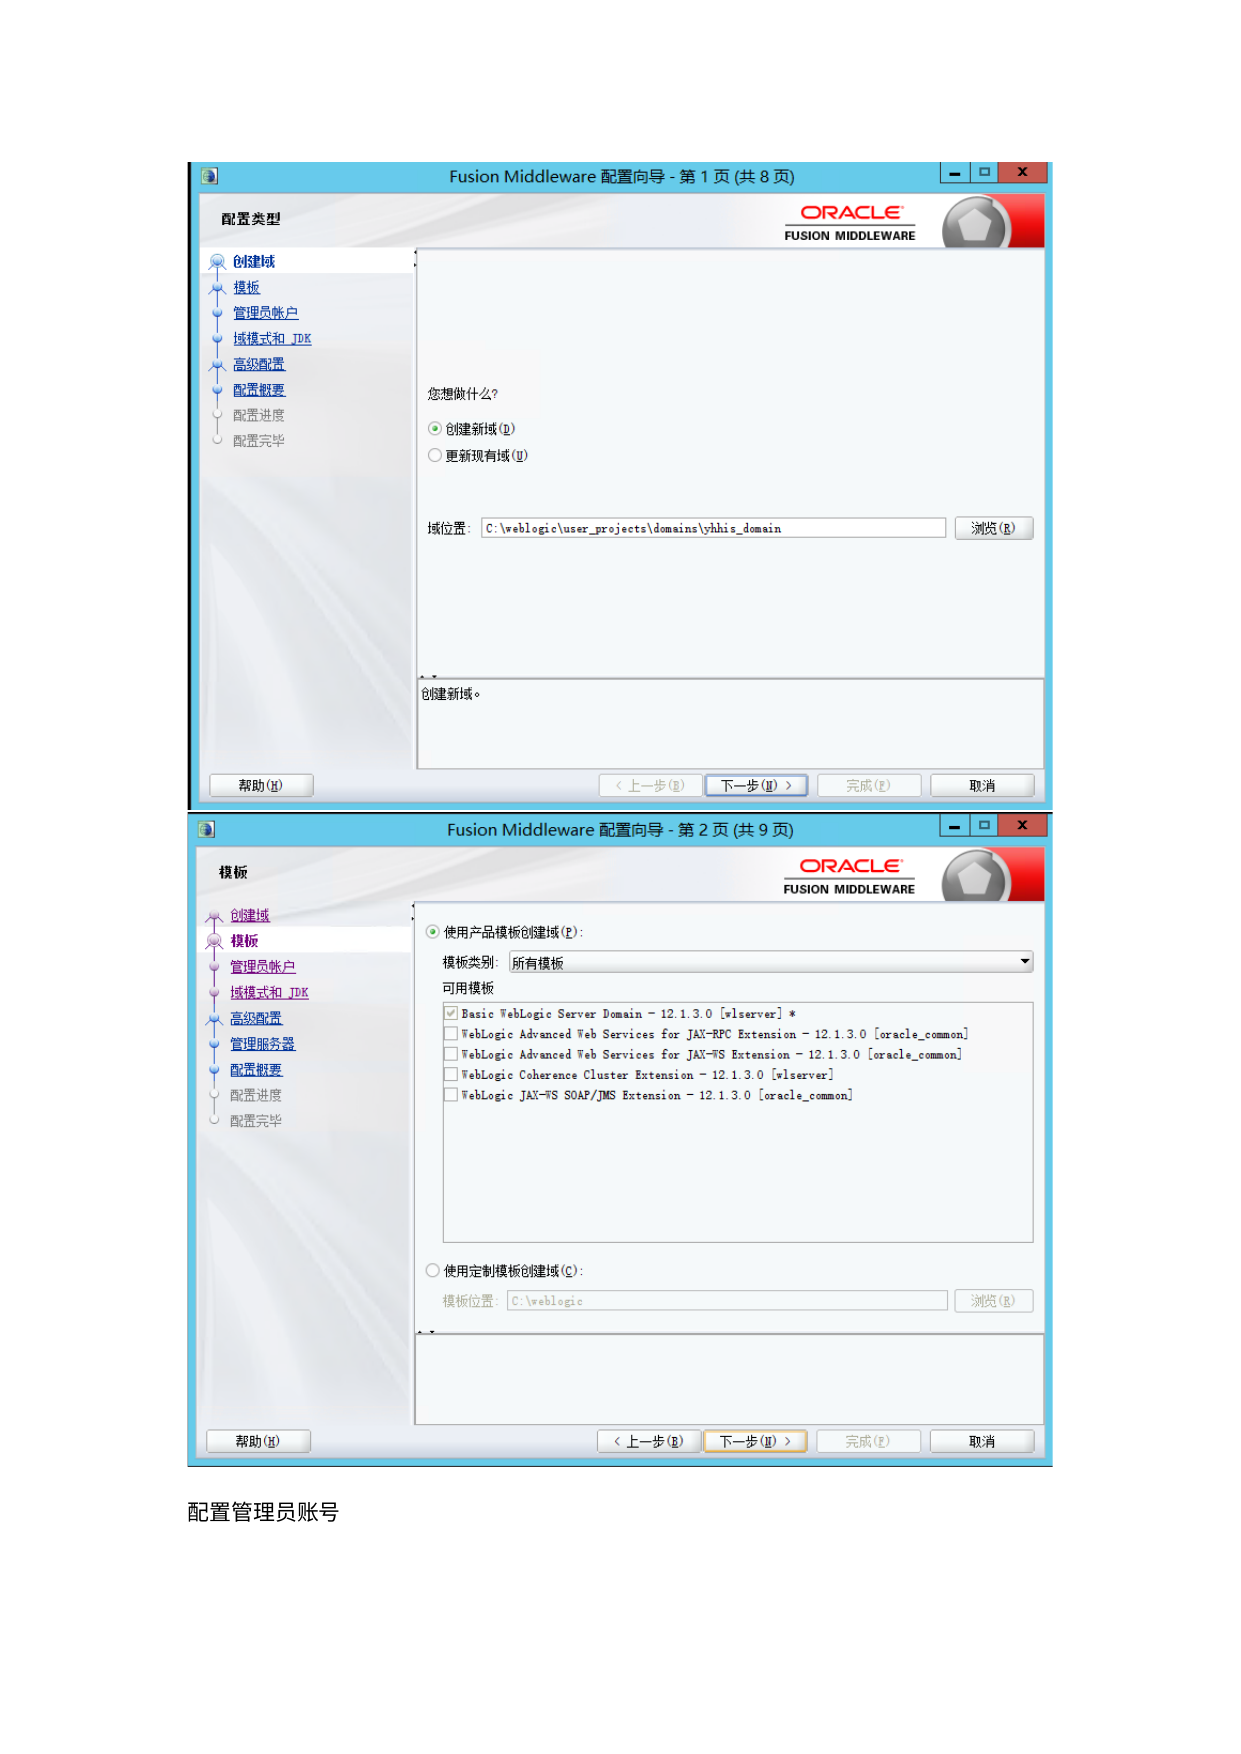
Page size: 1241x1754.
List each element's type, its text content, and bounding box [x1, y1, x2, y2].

text 配置管理员账号 [187, 1494, 1053, 1527]
picture [187, 812, 1053, 1467]
picture [187, 162, 1053, 810]
